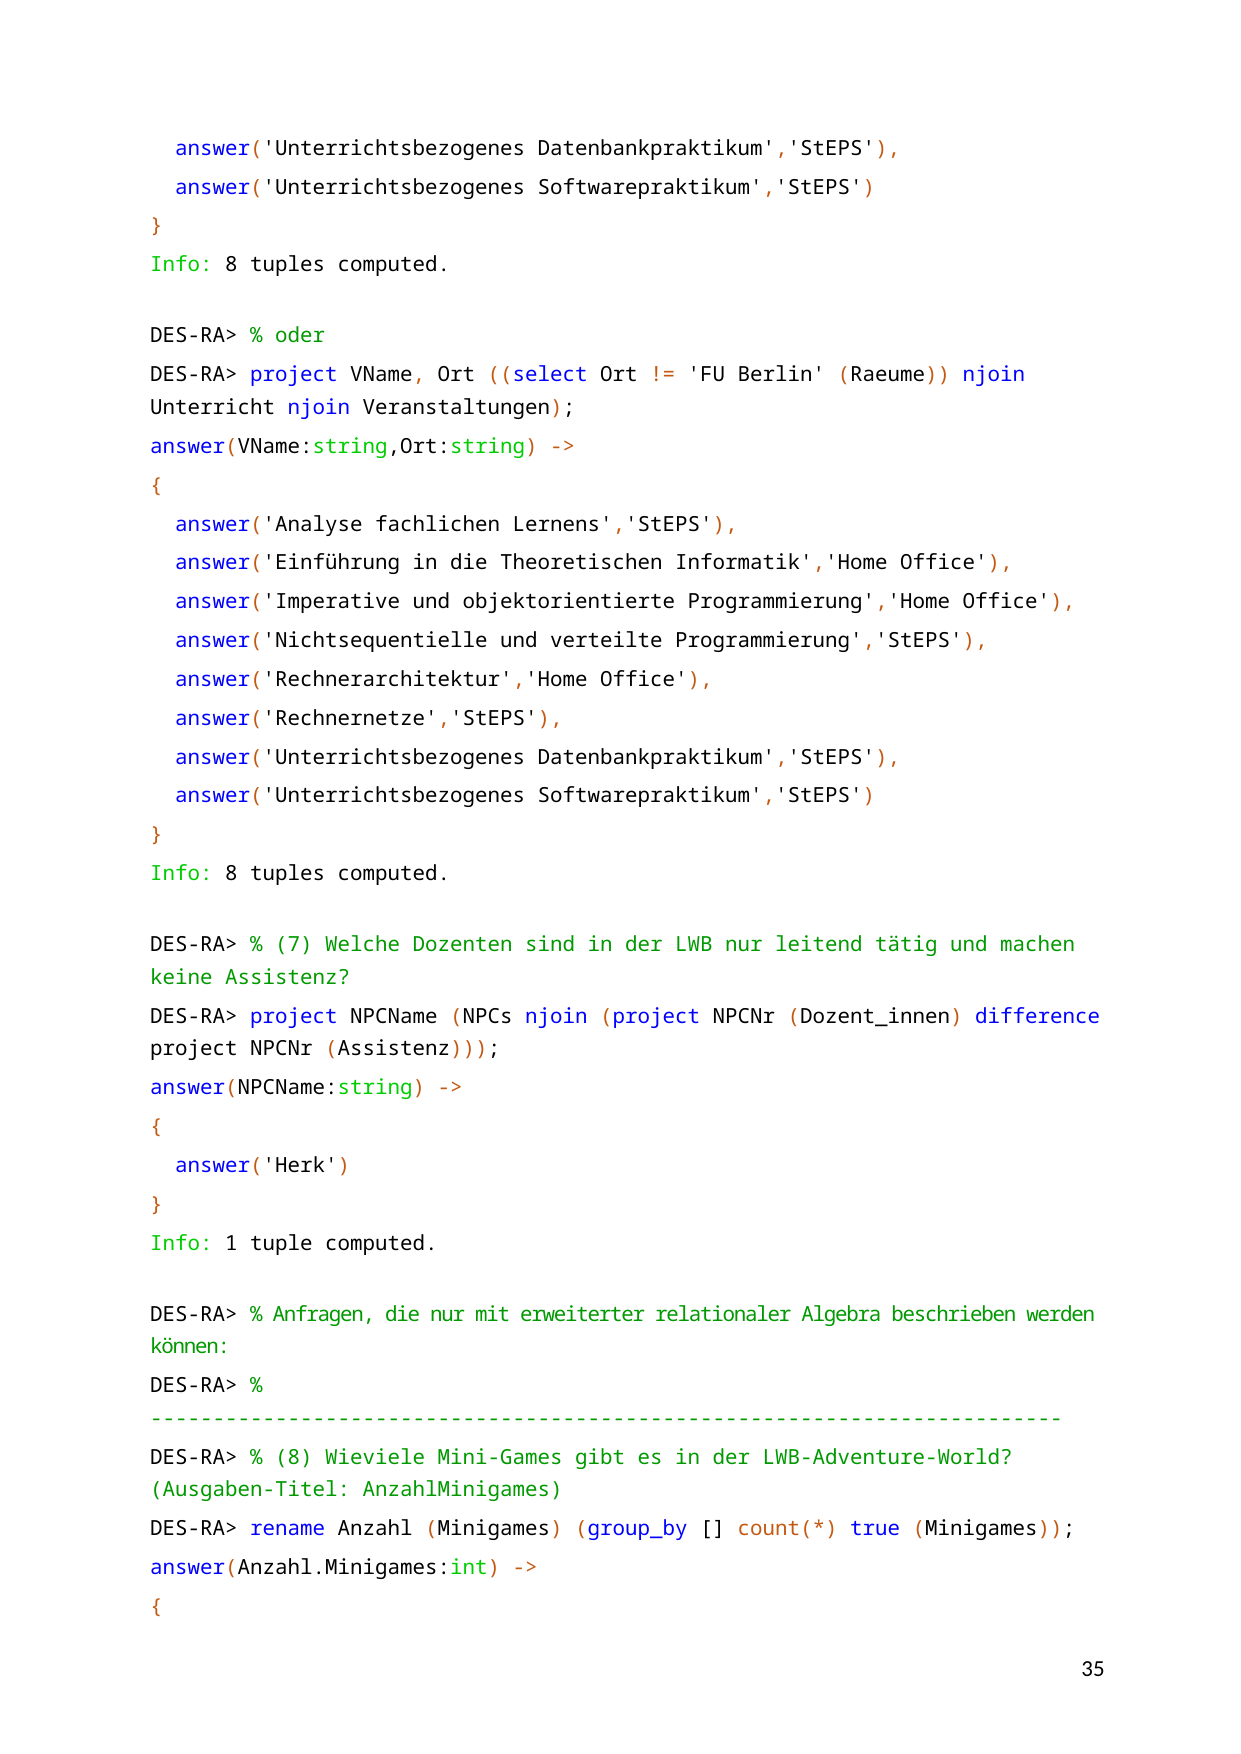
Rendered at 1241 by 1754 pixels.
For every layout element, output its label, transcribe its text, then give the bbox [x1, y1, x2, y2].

text answer('Rechnerarchitektur','Home Office'), [150, 664, 1104, 692]
text DES-RA> % Anfragen, die nur mit erweiterter relationaler Algebra beschrieben werden können: [150, 1299, 1104, 1360]
text answer('Analyse fachlichen Lernens','StEPS'), [150, 509, 1104, 537]
text answer('Herk') [150, 1150, 1104, 1178]
text DES-RA> % (7) Welche Dozenten sind in der LWB nur leitend tätig und machen keine Assistenz? [150, 929, 1104, 991]
text Info: 8 tuples computed. [150, 858, 1104, 887]
text DES-RA> % (8) Wieviele Mini-Games gibt es in der LWB-Adventure-World? (Ausgaben-Titel: AnzahlMinigames) [150, 1442, 1104, 1503]
text Info: 1 tuple computed. [150, 1228, 1104, 1256]
text answer(VName:string,Ort:string) -> [150, 431, 1104, 459]
text { [150, 470, 1104, 498]
text } [150, 1189, 1104, 1217]
text DES-RA> project NPCName (NPCs njoin (project NPCNr (Dozent_innen) difference project NPCNr (Assistenz))); [150, 1001, 1104, 1062]
text answer('Einführung in die Theoretischen Informatik','Home Office'), [150, 547, 1104, 576]
text answer('Unterrichtsbezogenes Softwarepraktikum','StEPS') [150, 781, 1104, 809]
text answer('Nichtsequentielle und verteilte Programmierung','StEPS'), [150, 625, 1104, 654]
text Info: 8 tuples computed. [150, 249, 1104, 278]
text answer('Unterrichtsbezogenes Softwarepraktikum','StEPS') [150, 172, 1104, 200]
text answer('Unterrichtsbezogenes Datenbankpraktikum','StEPS'), [150, 133, 1104, 161]
text answer('Rechnernetze','StEPS'), [150, 703, 1104, 731]
text answer(NPCName:string) -> [150, 1072, 1104, 1101]
text DES-RA> % ------------------------------------------------------------------------- [150, 1370, 1104, 1431]
text answer(Anzahl.Minigames:int) -> [150, 1552, 1104, 1581]
text { [150, 1111, 1104, 1140]
text DES-RA> rename Anzahl (Minigames) (group_by [] count(*) true (Minigames)); [150, 1513, 1104, 1542]
text { [150, 1591, 1104, 1619]
text DES-RA> % oder [150, 321, 1104, 349]
text answer('Unterrichtsbezogenes Datenbankpraktikum','StEPS'), [150, 742, 1104, 770]
text answer('Imperative und objektorientierte Programmierung','Home Office'), [150, 586, 1104, 615]
text } [150, 211, 1104, 239]
text DES-RA> project VName, Ort ((select Ort != 'FU Berlin' (Raeume)) njoin Unterricht njoin Veranstaltungen); [150, 359, 1104, 421]
text } [150, 819, 1104, 848]
